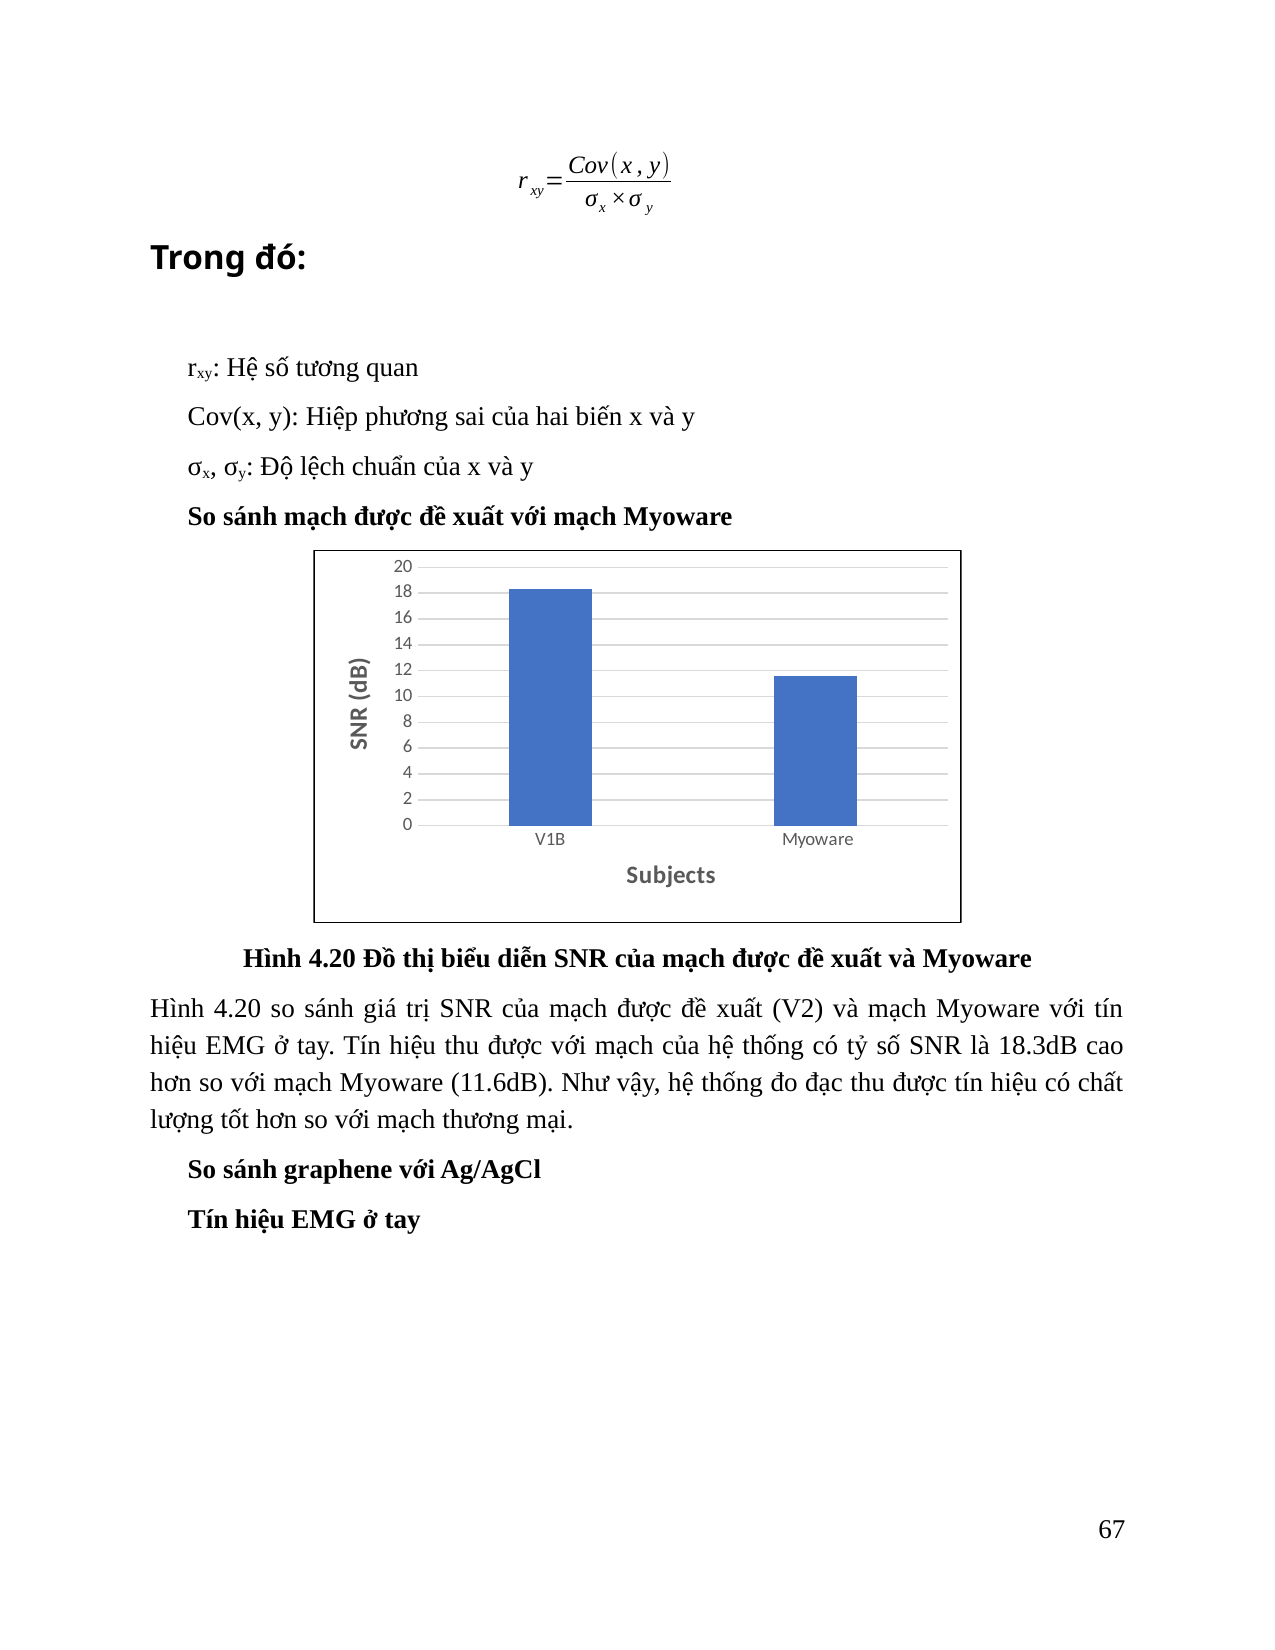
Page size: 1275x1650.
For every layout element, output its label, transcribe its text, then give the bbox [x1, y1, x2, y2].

text σx, σy: Độ lệch chuẩn của x và y [150, 450, 1125, 481]
text rxy: Hệ số tương quan [150, 351, 1125, 382]
text Hình 4.20 so sánh giá trị SNR của mạch được đề xuất (V2) và mạch Myoware với tín hiệu EMG ở tay. Tín hiệu thu được với mạch của hệ thống có tỷ số SNR là 18.3dB cao hơn so với mạch Myoware (11.6dB). Như vậy, hệ thống đo đạc thu được tín hiệu có chất lượng tốt hơn so với mạch thương mại. [150, 992, 1125, 1135]
text So sánh mạch được đề xuất với mạch Myoware [150, 500, 1125, 531]
text So sánh graphene với Ag/AgCl [150, 1153, 1125, 1184]
text Hình 4.20 Đồ thị biểu diễn SNR của mạch được đề xuất và Myoware [150, 942, 1125, 973]
text Tín hiệu EMG ở tay [150, 1203, 1125, 1234]
text Cov(x, y): Hiệp phương sai của hai biến x và y [150, 400, 1125, 432]
